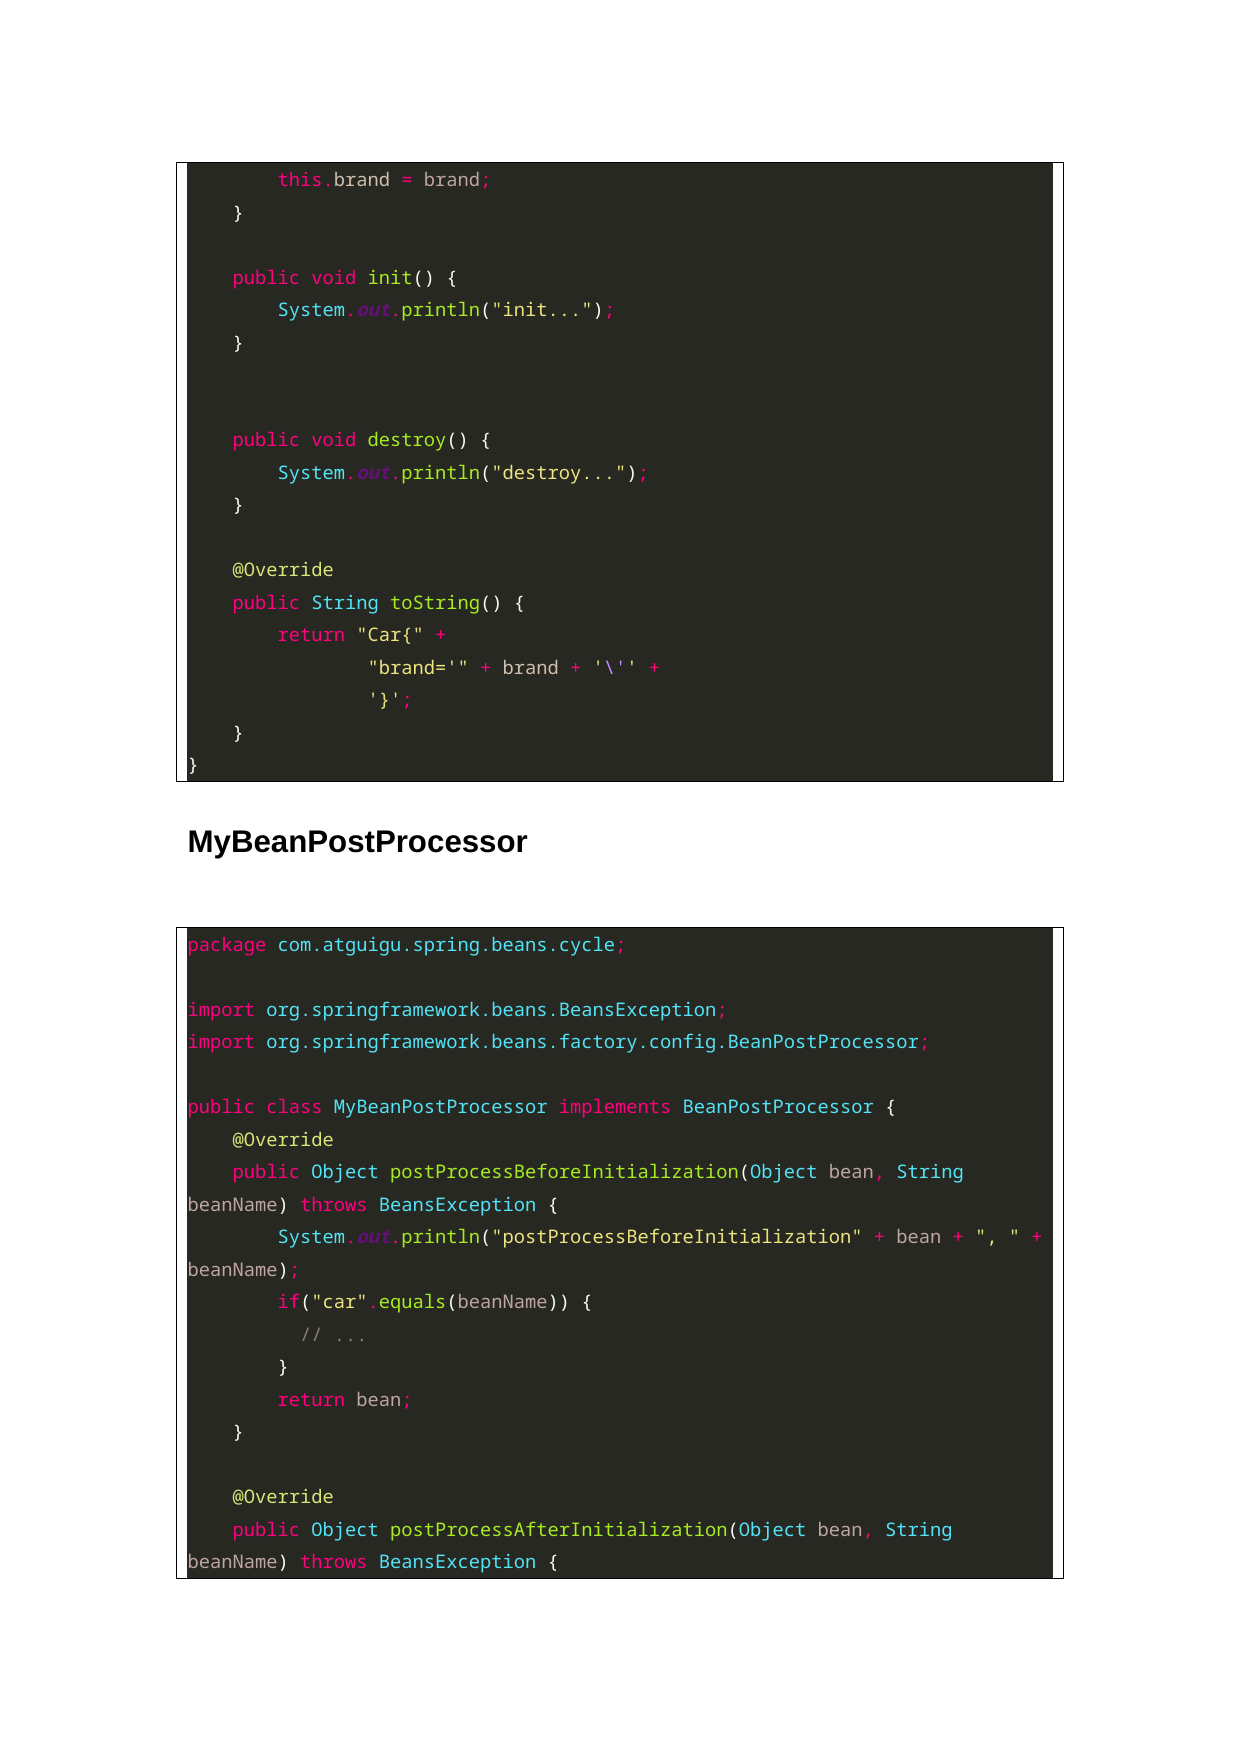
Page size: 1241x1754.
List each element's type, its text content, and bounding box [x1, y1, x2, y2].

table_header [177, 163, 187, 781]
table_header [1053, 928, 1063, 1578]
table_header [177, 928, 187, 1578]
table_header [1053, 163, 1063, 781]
subtitle MyBeanPostProcessor [187, 809, 1053, 874]
